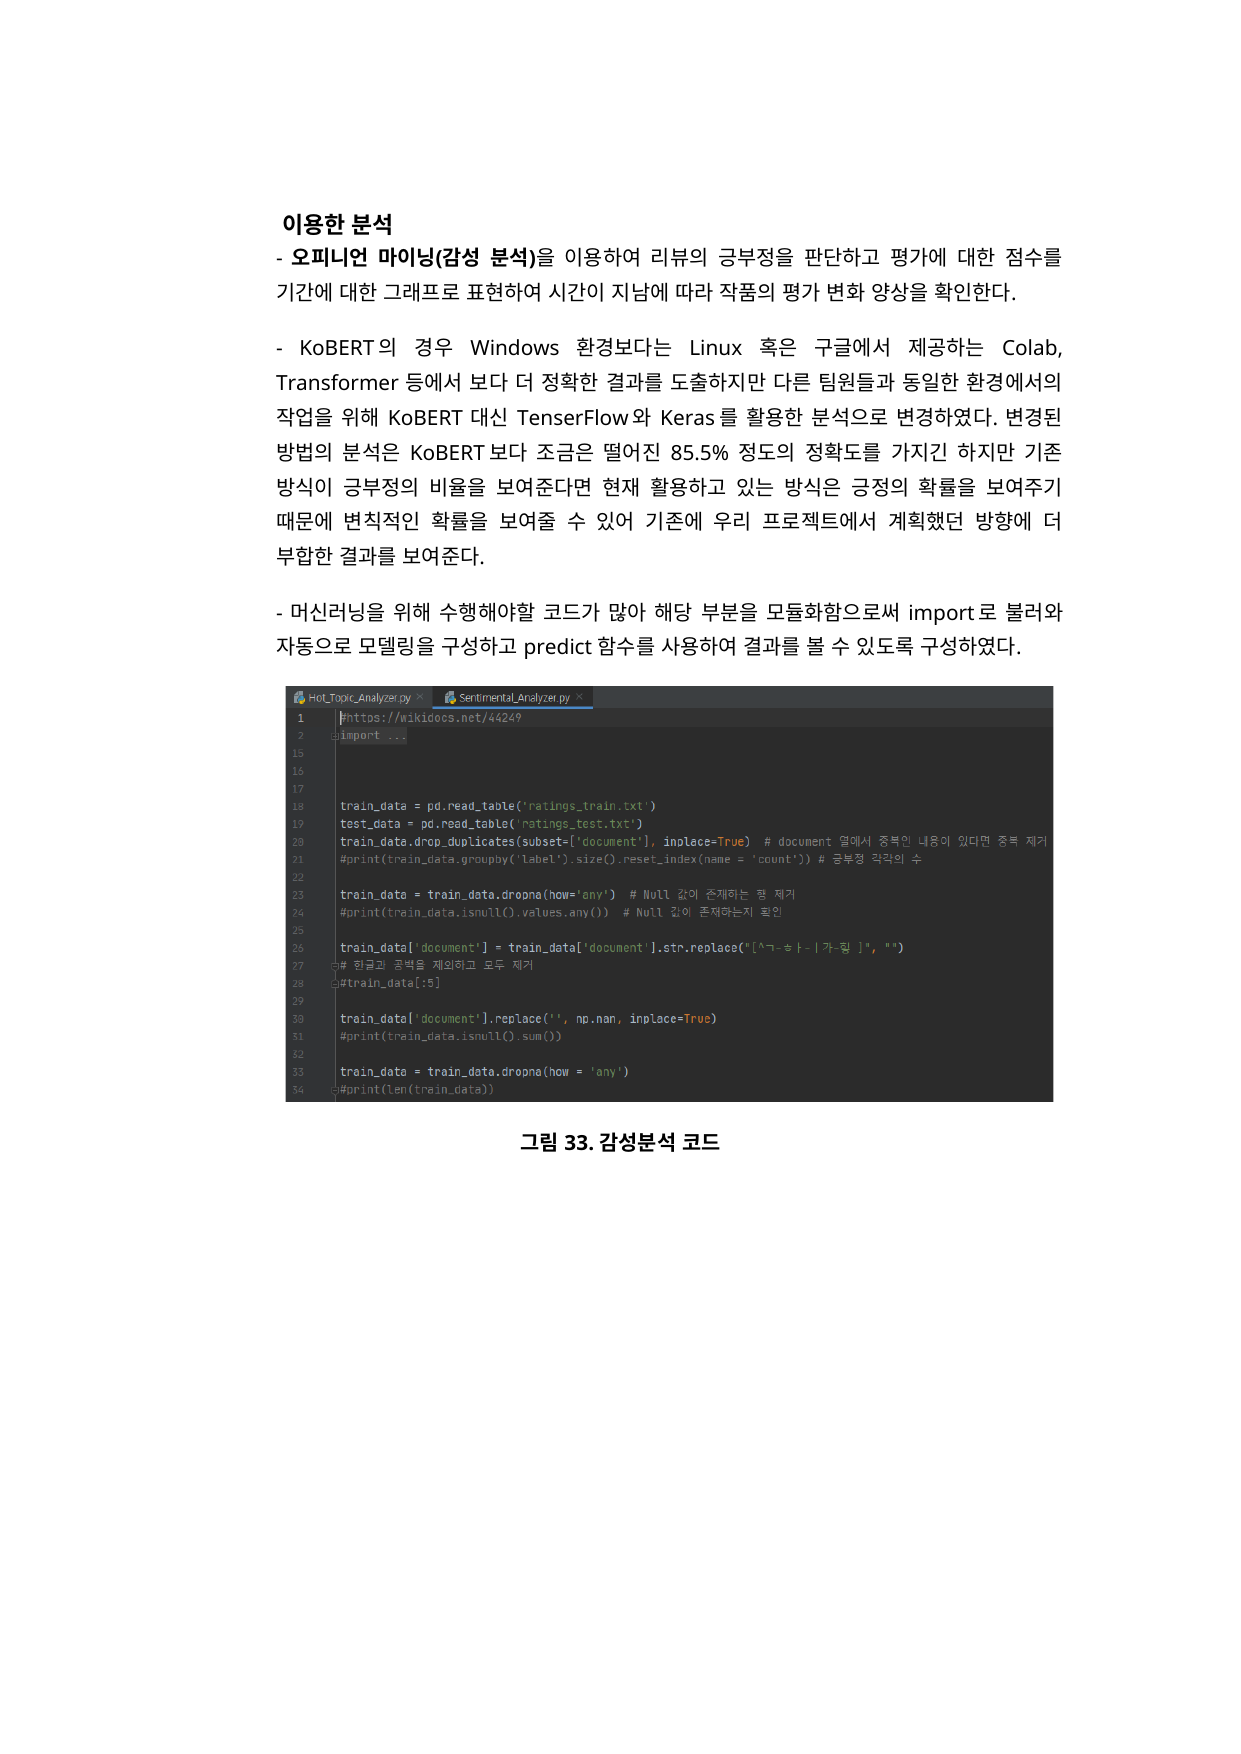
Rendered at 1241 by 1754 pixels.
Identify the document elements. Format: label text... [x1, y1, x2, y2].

text - 머신러닝을 위해 수행해야할 코드가 많아 해당 부분을 모듈화함으로써 import로 불러와 자동으로 모델링을 구성하고 predict 함수를 사용하여 결과를 볼 수 있도록 구성하였다. [276, 596, 1063, 661]
text - KoBERT의 경우 Windows 환경보다는 Linux 혹은 구글에서 제공하는 Colab, Transformer 등에서 보다 더 정확한 결과를 도출하지만 다른 팀원들과 동일한 환경에서의 작업을 위해 KoBERT 대신 TenserFlow와 Keras를 활용한 분석으로 변경하였다. 변경된 방법의 분석은 KoBERT보다 조금은 떨어진 85.5% 정도의 정확도를 가지긴 하지만 기존 방식이 긍부정의 비율을 보여준다면 현재 활용하고 있는 방식은 긍정의 확률을 보여주기 때문에 변칙적인 확률을 보여줄 수 있어 기존에 우리 프로젝트에서 계획했던 방향에 더 부합한 결과를 보여준다. [276, 332, 1063, 570]
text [260, 207, 1063, 240]
picture [285, 686, 1054, 1102]
text - 오피니언 마이닝(감성 분석)을 이용하여 리뷰의 긍부정을 판단하고 평가에 대한 점수를 기간에 대한 그래프로 표현하여 시간이 지남에 따라 작품의 평가 변화 양상을 확인한다. [276, 241, 1063, 306]
text 그림 33. 감성분석 코드 [177, 1126, 1063, 1157]
